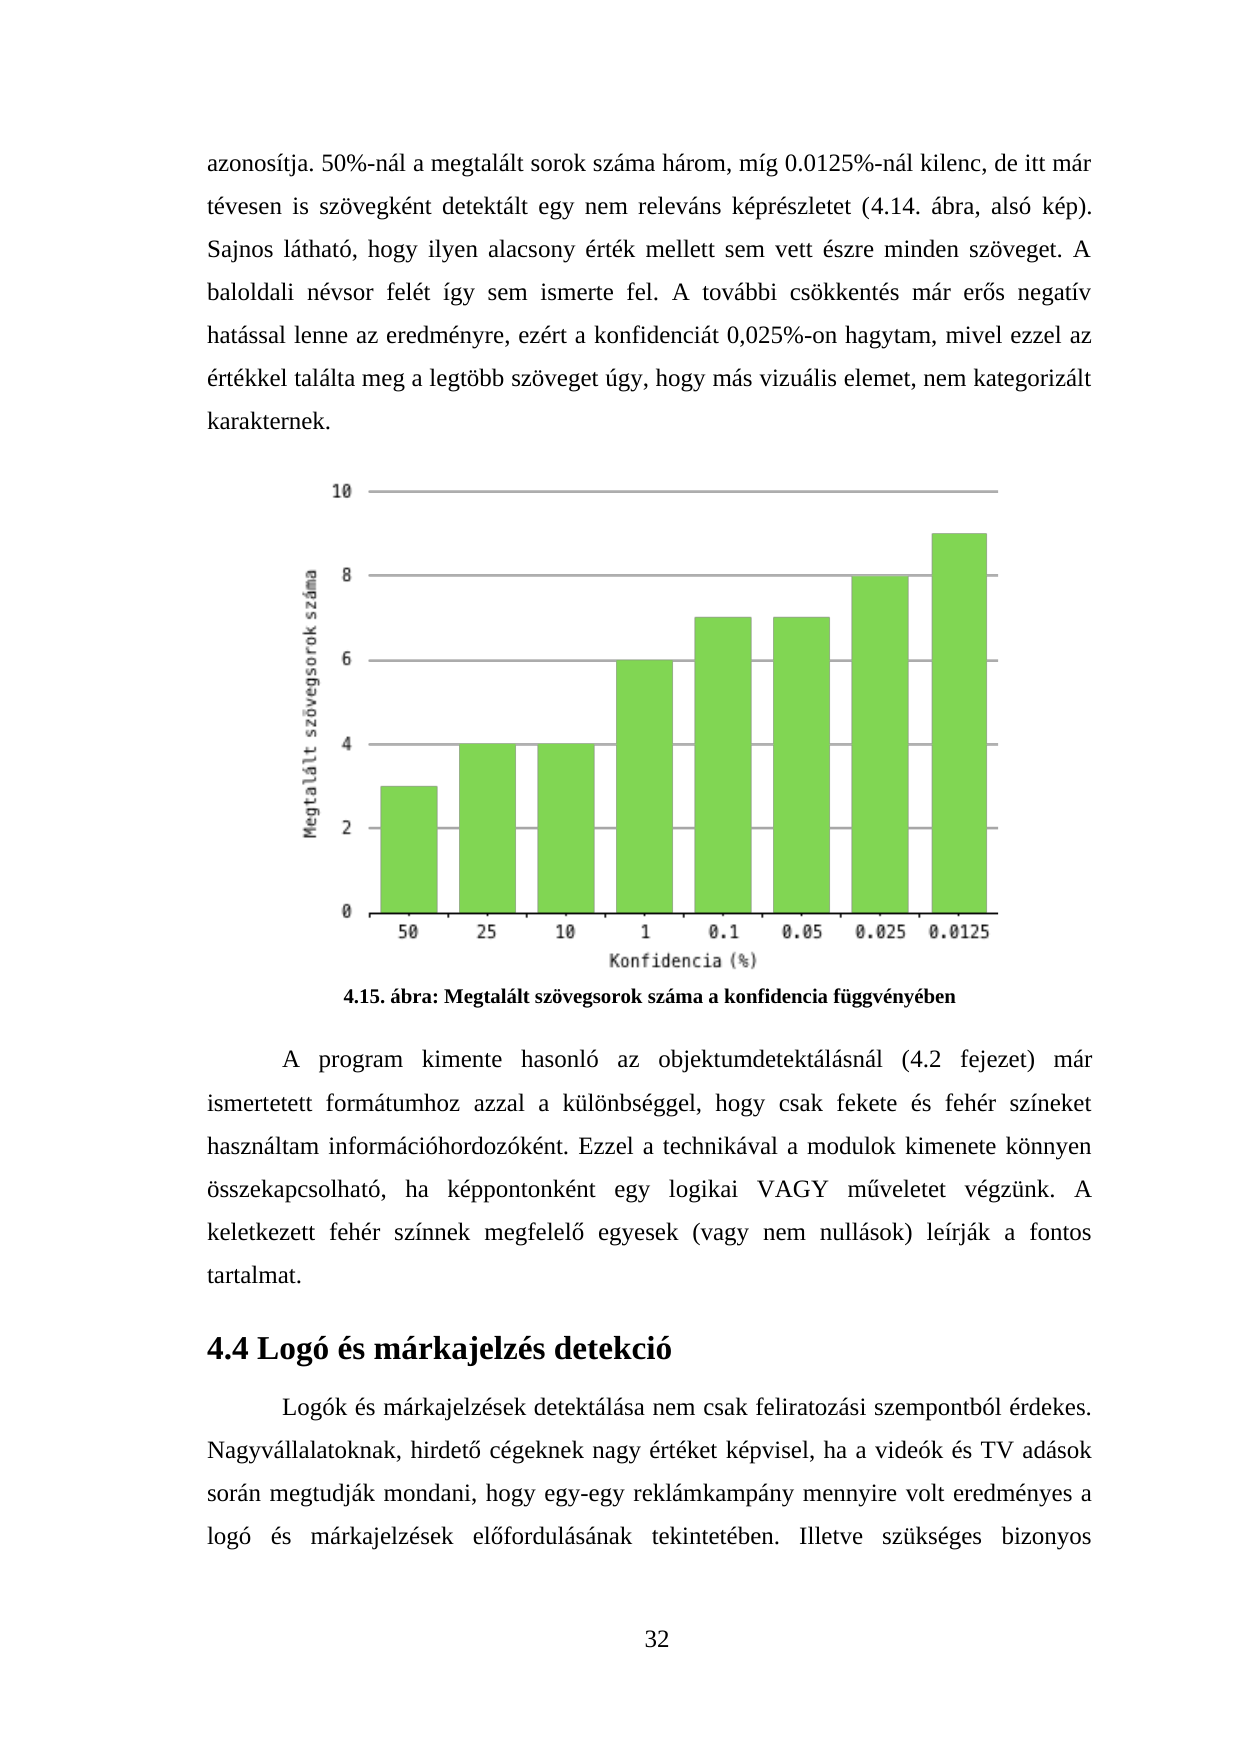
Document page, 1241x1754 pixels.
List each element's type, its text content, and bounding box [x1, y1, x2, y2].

picture [301, 474, 999, 971]
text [207, 1392, 1092, 1550]
text A program kimente hasonló az objektumdetektálásnál (4.2 fejezet) már ismertetett formátumhoz azzal a különbséggel, hogy csak fekete és fehér színeket használtam információhordozóként. Ezzel a technikával a modulok kimenete könnyen összekapcsolható, ha képpontonként egy logikai VAGY műveletet végzünk. A keletkezett fehér színnek megfelelő egyesek (vagy nem nullások) leírják a fontos tartalmat. [207, 1044, 1092, 1289]
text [207, 148, 1092, 435]
subtitle Logó és márkajelzés detekció [207, 1328, 1092, 1367]
